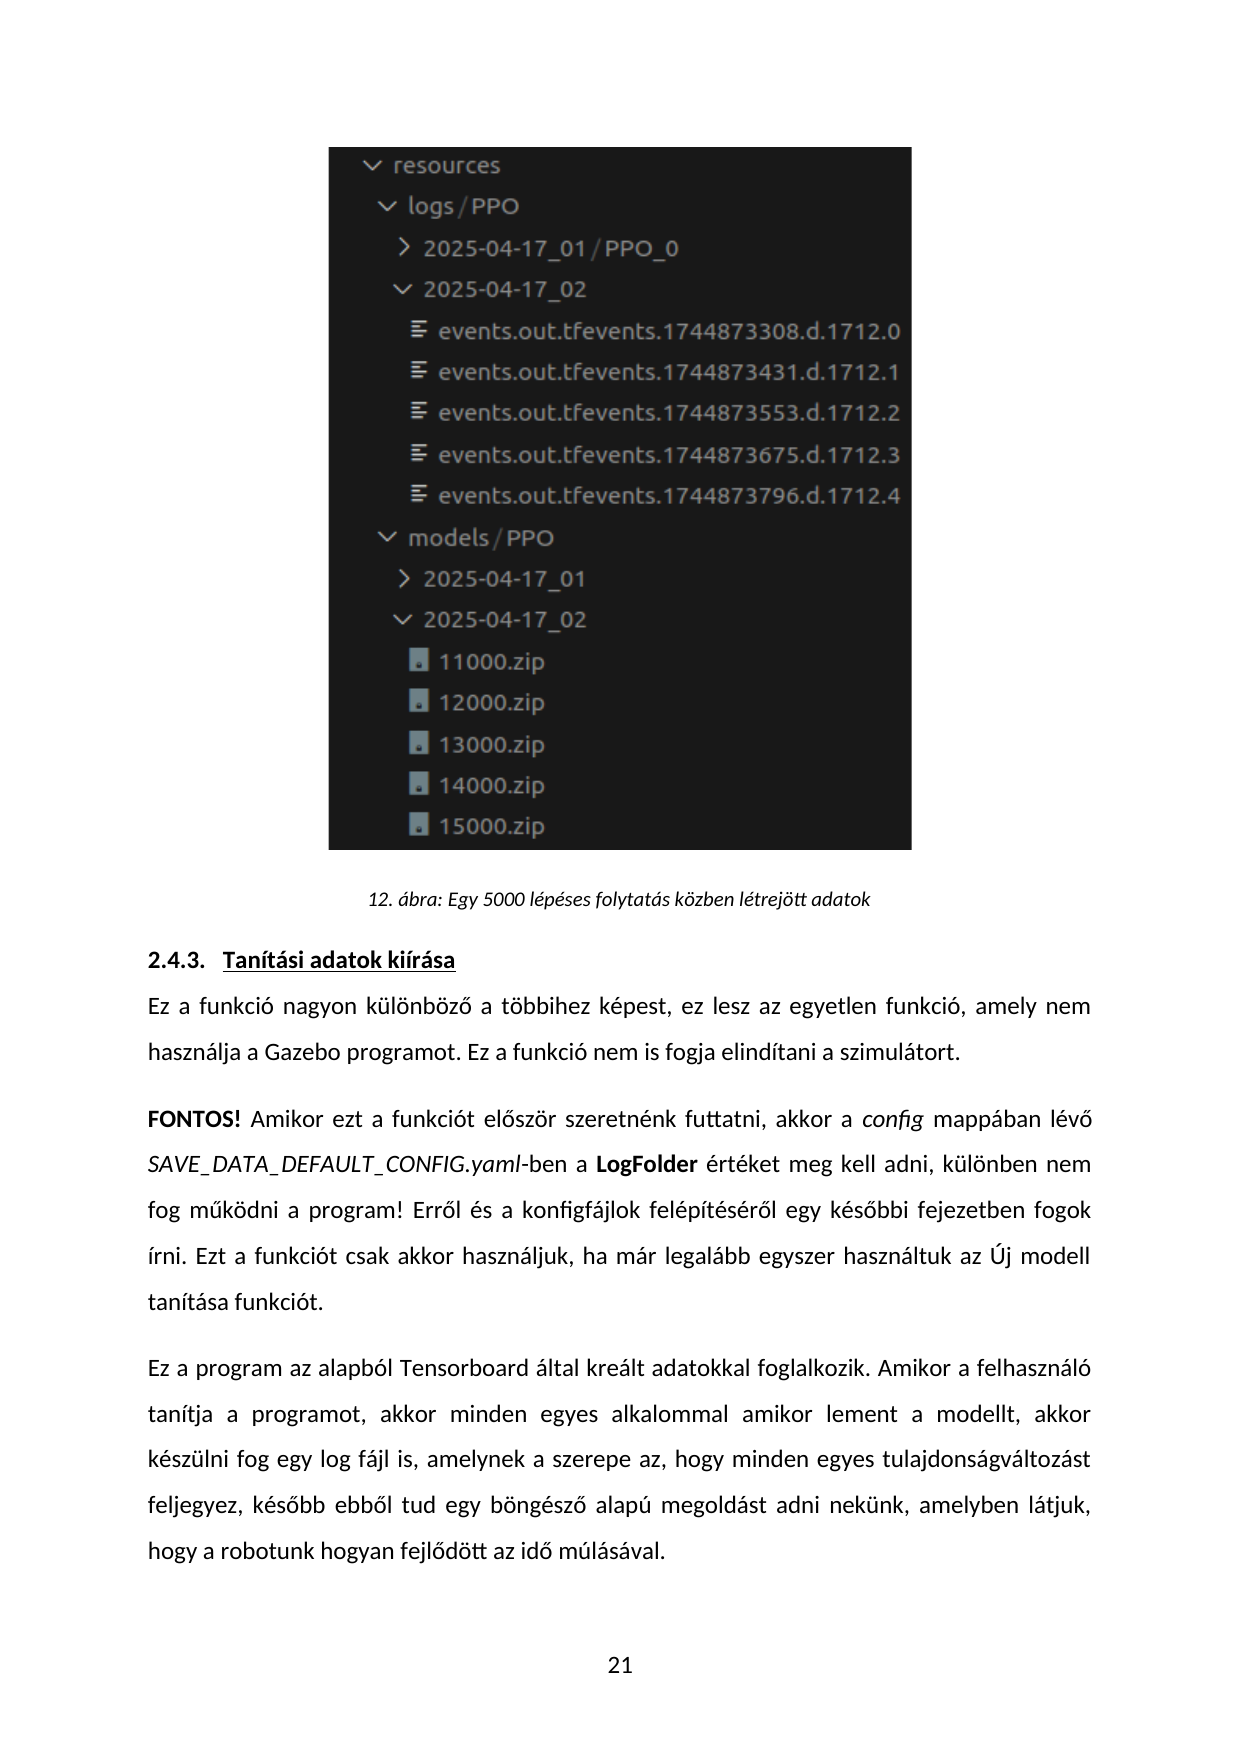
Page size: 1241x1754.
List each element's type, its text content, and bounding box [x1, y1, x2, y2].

text Ez a program az alapból Tensorboard által kreált adatokkal foglalkozik. Amikor a felhasználó tanítja a programot, akkor minden egyes alkalommal amikor lement a modellt, akkor készülni fog egy log fájl is, amelynek a szerepe az, hogy minden egyes tulajdonságváltozást feljegyez, később ebből tud egy böngésző alapú megoldást adni nekünk, amelyben látjuk, hogy a robotunk hogyan fejlődött az idő múlásával. [148, 1352, 1092, 1566]
text 12. ábra: Egy 5000 lépéses folytatás közben létrejött adatok [148, 886, 1092, 911]
subtitle Tanítási adatok kiírása [148, 945, 1092, 975]
text Ez a funkció nagyon különböző a többihez képest, ez lesz az egyetlen funkció, amely nem használja a Gazebo programot. Ez a funkció nem is fogja elindítani a szimulátort. [148, 990, 1092, 1067]
picture [328, 147, 912, 850]
text FONTOS! Amikor ezt a funkciót először szeretnénk futtatni, akkor a config mappában lévő SAVE_DATA_DEFAULT_CONFIG.yaml-ben a LogFolder értéket meg kell adni, különben nem fog működni a program! Erről és a konfigfájlok felépítéséről egy későbbi fejezetben fogok írni. Ezt a funkciót csak akkor használjuk, ha már legalább egyszer használtuk az Új modell tanítása funkciót. [148, 1103, 1092, 1316]
